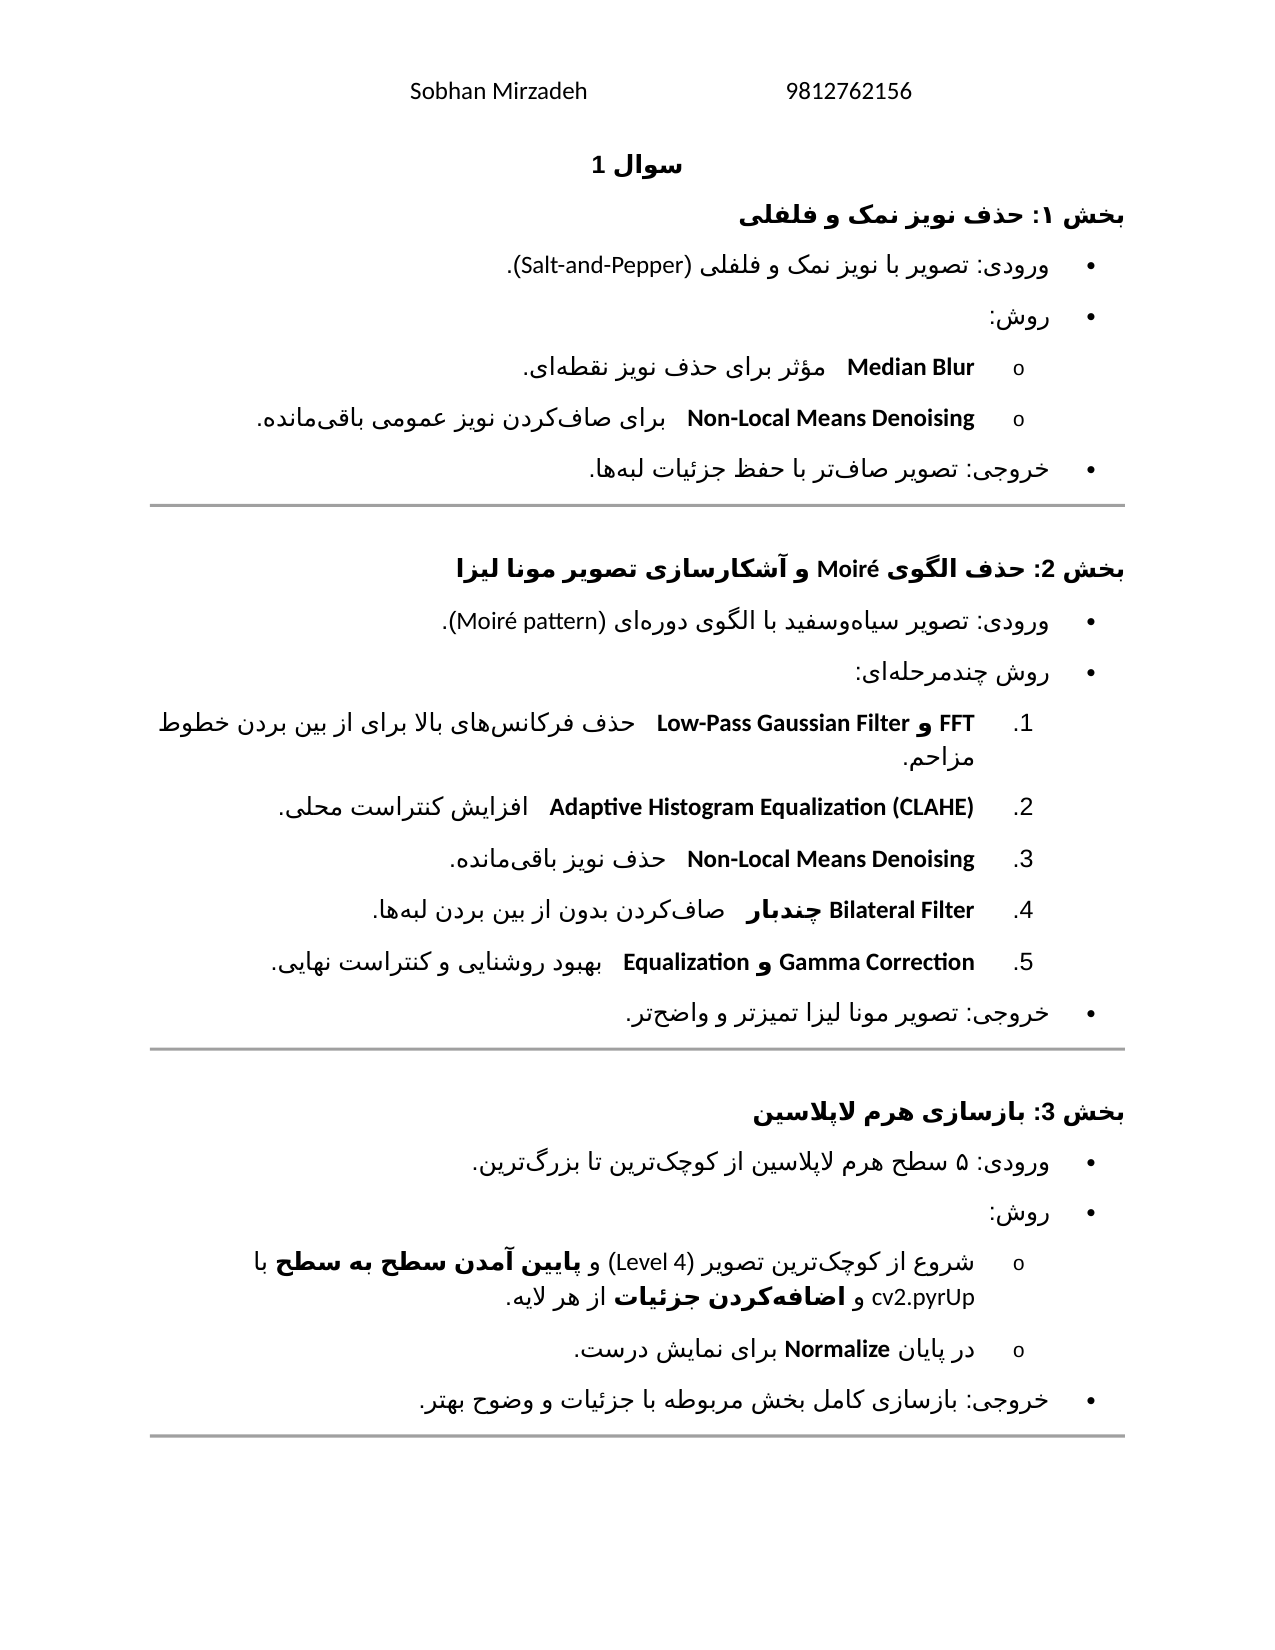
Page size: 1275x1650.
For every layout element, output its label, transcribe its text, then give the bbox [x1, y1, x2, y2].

list خروجی: تصویر صاف‌تر با حفظ جزئیات لبه‌ها. [150, 454, 1087, 483]
list روش: [150, 301, 1087, 330]
list Non-Local Means Denoising حذف نویز باقی‌مانده. [150, 843, 1012, 873]
list ورودی: تصویر سیاه‌وسفید با الگوی دوره‌ای (Moiré pattern). [150, 605, 1087, 636]
list Median Blur مؤثر برای حذف نویز نقطه‌ای. [150, 351, 1012, 381]
list Adaptive Histogram Equalization (CLAHE) افزایش کنتراست محلی. [150, 791, 1012, 822]
list ورودی: تصویر با نویز نمک و فلفلی (Salt-and-Pepper). [150, 249, 1087, 280]
text سوال 1 [150, 150, 1125, 179]
list شروع از کوچک‌ترین تصویر (Level 4) و پایین آمدن سطح به سطح با cv2.pyrUp و اضافه‌کردن جزئیات از هر لایه. [150, 1246, 1012, 1312]
list روش چندمرحله‌ای: [150, 657, 1087, 686]
list خروجی: تصویر مونا لیزا تمیزتر و واضح‌تر. [150, 998, 1087, 1027]
text بخش 2: حذف الگوی Moiré و آشکارسازی تصویر مونا لیزا [150, 554, 1125, 584]
list روش: [150, 1197, 1087, 1226]
list در پایان Normalize برای نمایش درست. [150, 1333, 1012, 1364]
text بخش 3: بازسازی هرم لاپلاسین [150, 1097, 1125, 1126]
list خروجی: بازسازی کامل بخش مربوطه با جزئیات و وضوح بهتر. [150, 1385, 1087, 1413]
list Bilateral Filter چندبار صاف‌کردن بدون از بین بردن لبه‌ها. [150, 894, 1012, 925]
text بخش ۱: حذف نویز نمک و فلفلی [150, 200, 1125, 228]
list ورودی: ۵ سطح هرم لاپلاسین از کوچک‌ترین تا بزرگ‌ترین. [150, 1147, 1087, 1176]
list Gamma Correction و Equalization بهبود روشنایی و کنتراست نهایی. [150, 946, 1012, 977]
list Non-Local Means Denoising برای صاف‌کردن نویز عمومی باقی‌مانده. [150, 402, 1012, 433]
list FFT و Low-Pass Gaussian Filter حذف فرکانس‌های بالا برای از بین بردن خطوط مزاحم. [150, 707, 1012, 770]
